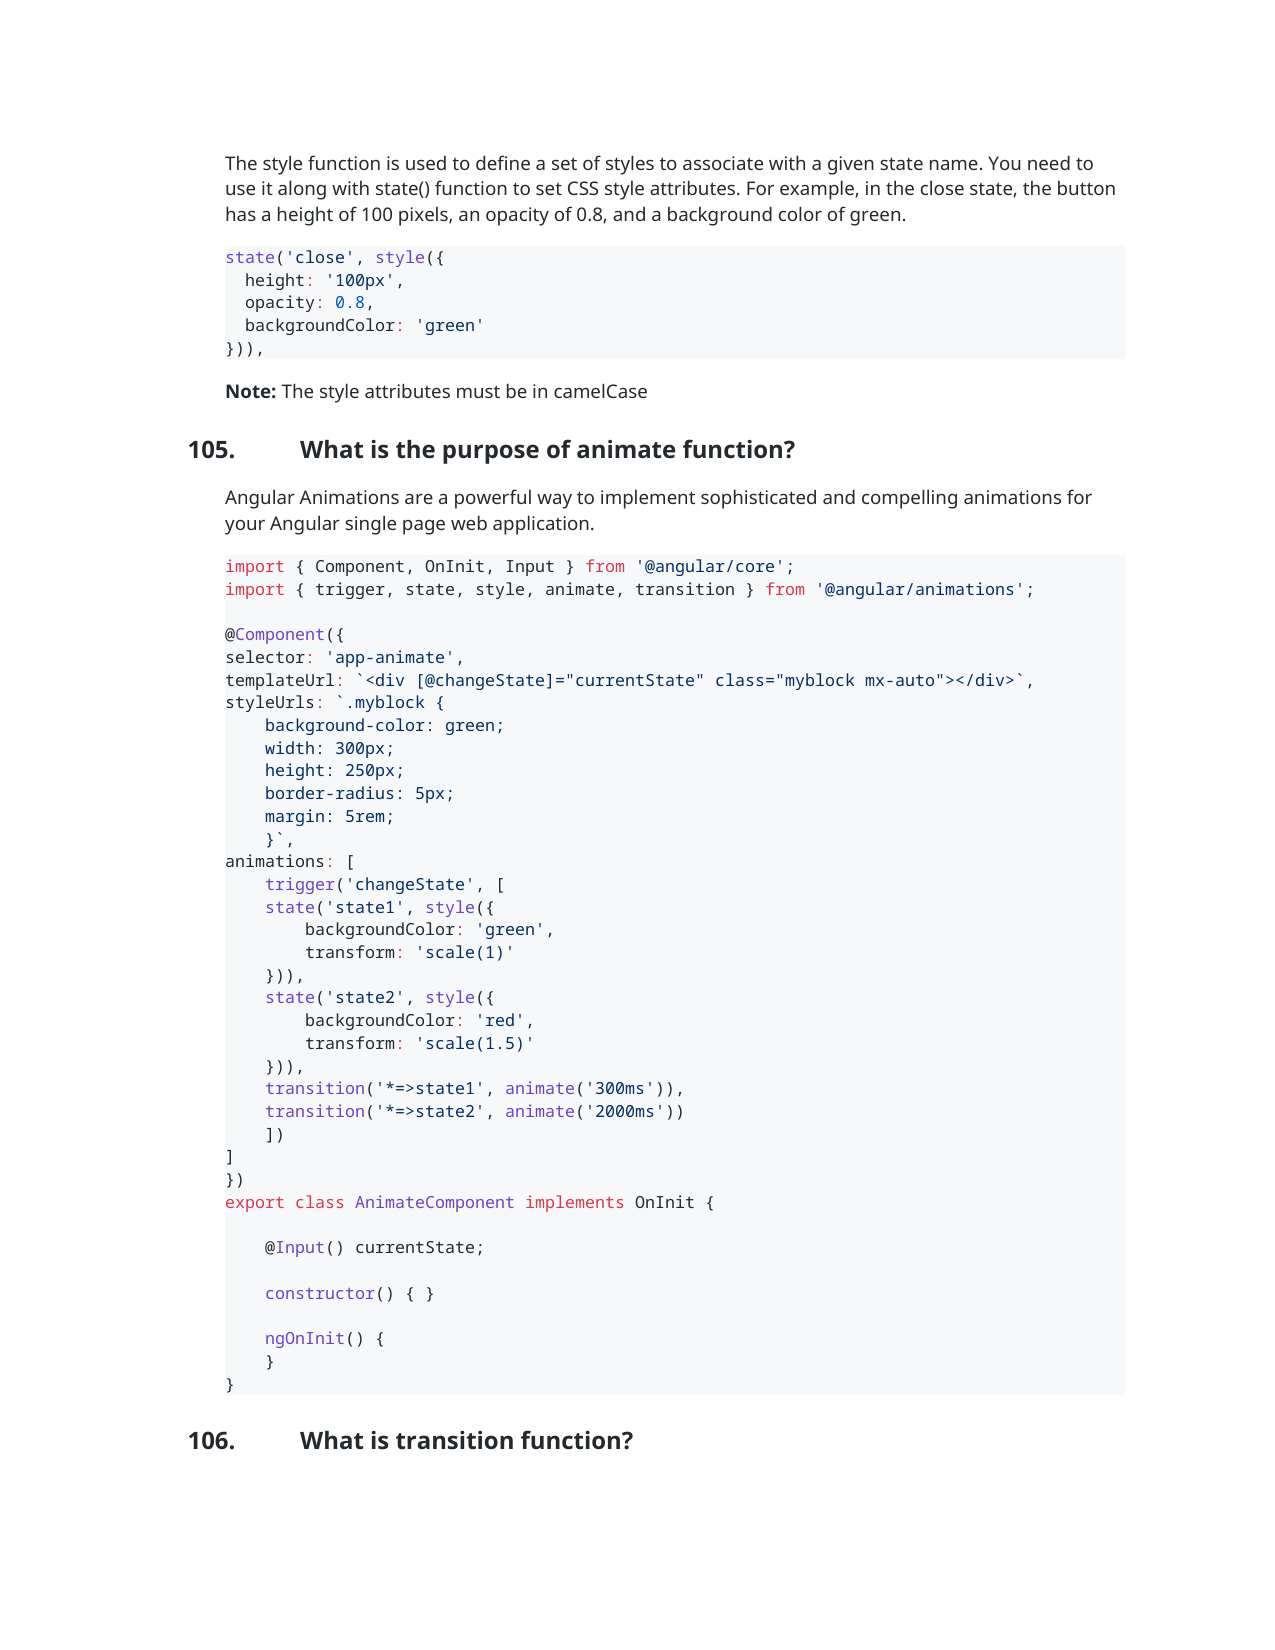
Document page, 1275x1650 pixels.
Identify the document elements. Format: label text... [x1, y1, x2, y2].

text state('state1', style({ [225, 895, 1125, 918]
text The style function is used to define a set of styles to associate with a given state name. You need to use it along with state() function to set CSS style attributes. For example, in the close state, the button has a height of 100 pixels, an opacity of 0.8, and a background color of green. [225, 150, 1125, 227]
text })), [225, 337, 1125, 359]
text transform: 'scale(1)' [225, 941, 1125, 963]
text backgroundColor: 'green' [225, 314, 1125, 337]
text selector: 'app-animate', [225, 646, 1125, 668]
text })), [225, 963, 1125, 986]
text }`, [225, 827, 1125, 850]
text state('close', style({ [225, 246, 1125, 268]
text height: 250px; [225, 759, 1125, 782]
text ]) [225, 1122, 1125, 1145]
text import { Component, OnInit, Input } from '@angular/core'; [225, 555, 1125, 577]
text styleUrls: `.myblock { [225, 691, 1125, 714]
text templateUrl: `<div [@changeState]="currentState" class="myblock mx-auto"></div>`, [225, 668, 1125, 691]
text width: 300px; [225, 736, 1125, 759]
text transition('*=>state2', animate('2000ms')) [225, 1100, 1125, 1122]
text transition('*=>state1', animate('300ms')), [225, 1077, 1125, 1100]
text } [225, 1372, 1125, 1395]
subtitle What is transition function? [187, 1424, 1125, 1456]
text transform: 'scale(1.5)' [225, 1032, 1125, 1054]
text import { trigger, state, style, animate, transition } from '@angular/animations'; [225, 577, 1125, 600]
text } [225, 1349, 1125, 1372]
text ngOnInit() { [225, 1327, 1125, 1349]
text border-radius: 5px; [225, 782, 1125, 804]
text backgroundColor: 'green', [225, 918, 1125, 941]
text ] [225, 1145, 1125, 1168]
text opacity: 0.8, [225, 291, 1125, 314]
text }) [225, 1168, 1125, 1191]
text height: '100px', [225, 268, 1125, 291]
text backgroundColor: 'red', [225, 1009, 1125, 1032]
text @Input() currentState; [225, 1236, 1125, 1259]
text animations: [ [225, 850, 1125, 873]
text })), [225, 1054, 1125, 1077]
text export class AnimateComponent implements OnInit { [225, 1191, 1125, 1213]
text state('state2', style({ [225, 986, 1125, 1009]
subtitle What is the purpose of animate function? [187, 433, 1125, 465]
text margin: 5rem; [225, 804, 1125, 827]
text background-color: green; [225, 714, 1125, 736]
text constructor() { } [225, 1281, 1125, 1304]
text Angular Animations are a powerful way to implement sophisticated and compelling animations for your Angular single page web application. [225, 484, 1125, 536]
text @Component({ [225, 623, 1125, 646]
text trigger('changeState', [ [225, 873, 1125, 895]
text Note: The style attributes must be in camelCase [225, 378, 1125, 404]
